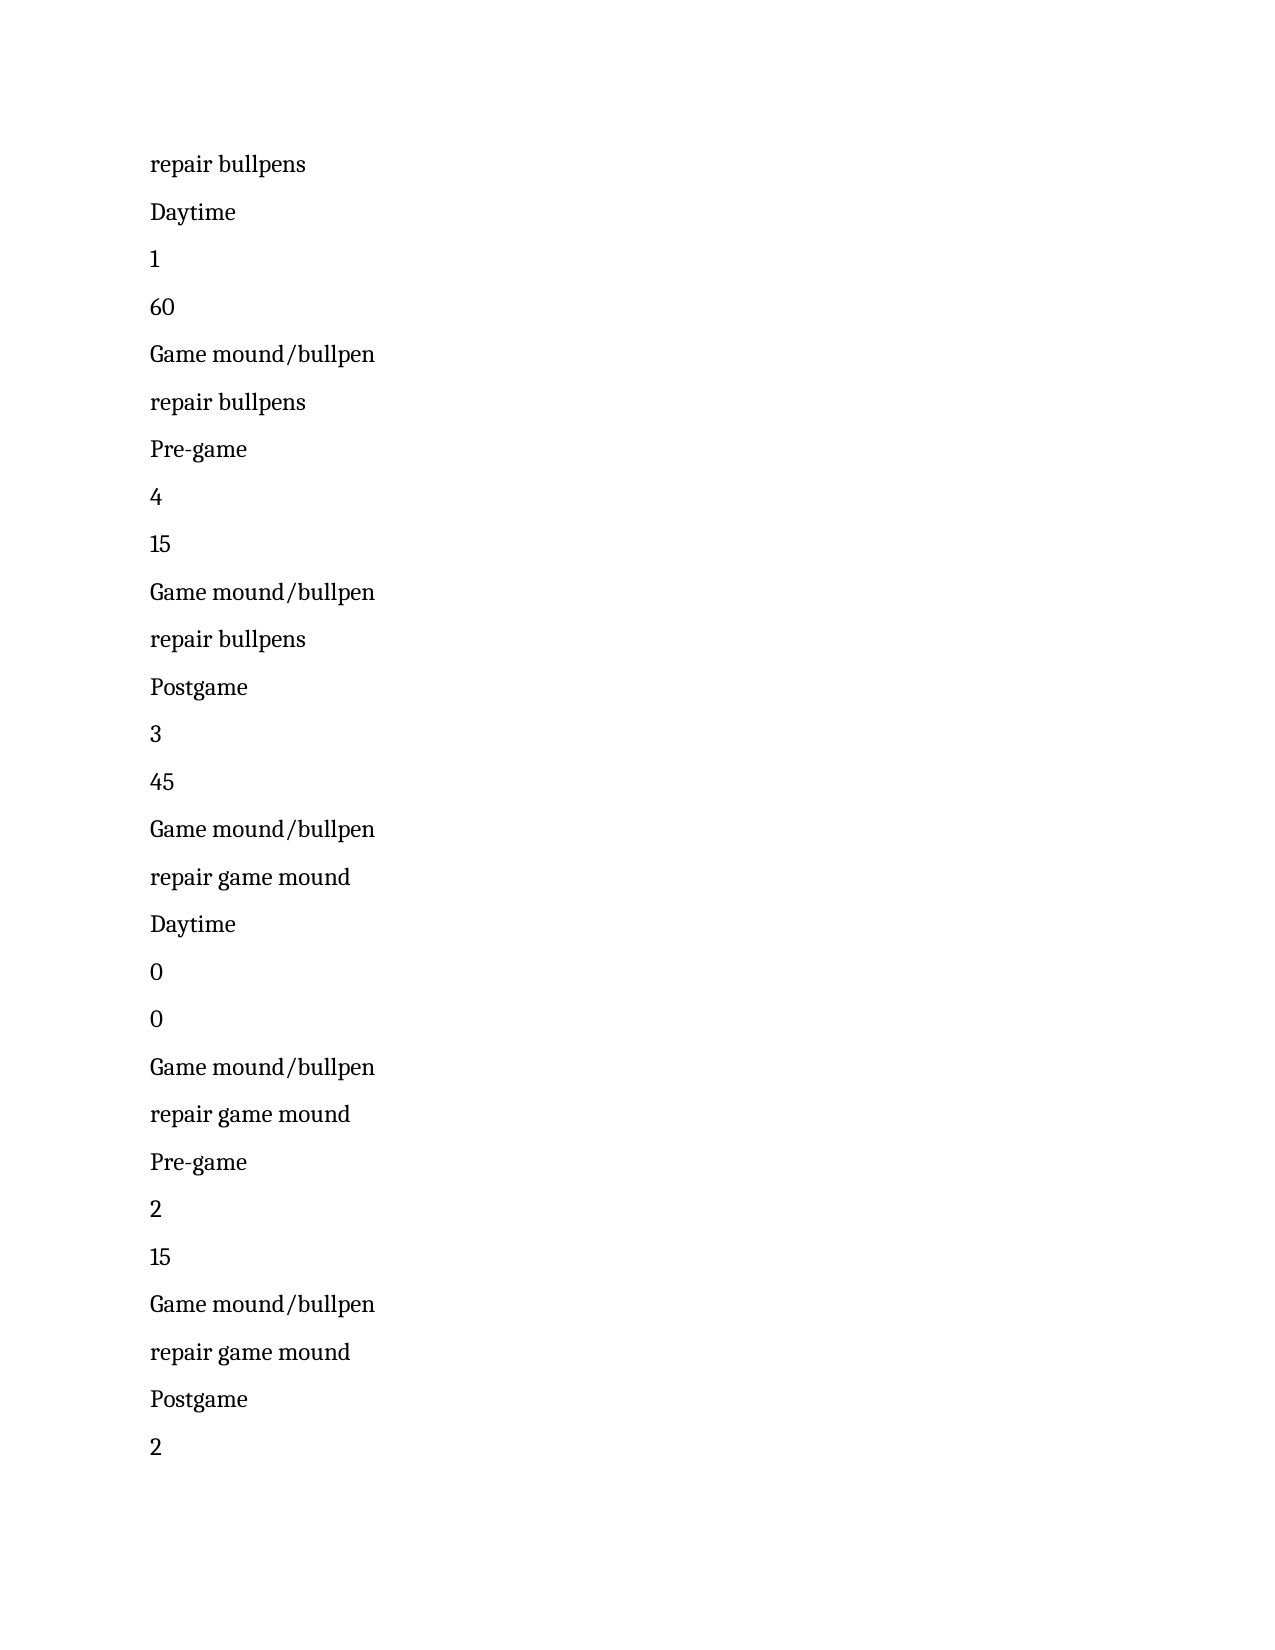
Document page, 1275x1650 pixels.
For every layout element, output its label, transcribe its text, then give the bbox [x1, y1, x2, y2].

text 0 [150, 1005, 1125, 1034]
text Game mound/bullpen [150, 815, 1125, 844]
text Game mound/bullpen [150, 340, 1125, 369]
text 15 [150, 1242, 1125, 1271]
text Postgame [150, 1385, 1125, 1414]
text Daytime [150, 910, 1125, 939]
text repair game mound [150, 1100, 1125, 1129]
text repair bullpens [150, 625, 1125, 654]
text 3 [150, 720, 1125, 749]
text Pre-game [150, 435, 1125, 464]
text 4 [150, 482, 1125, 511]
text Postgame [150, 672, 1125, 701]
text 45 [150, 767, 1125, 796]
text Game mound/bullpen [150, 577, 1125, 606]
text Game mound/bullpen [150, 1290, 1125, 1319]
text 2 [150, 1195, 1125, 1224]
text 1 [150, 245, 1125, 274]
text repair bullpens [150, 150, 1125, 179]
text 60 [150, 292, 1125, 321]
text repair game mound [150, 1337, 1125, 1366]
text repair bullpens [150, 387, 1125, 416]
text repair game mound [150, 862, 1125, 891]
text Pre-game [150, 1147, 1125, 1176]
text 2 [150, 1432, 1125, 1461]
text 15 [150, 530, 1125, 559]
text Game mound/bullpen [150, 1052, 1125, 1081]
text 0 [150, 957, 1125, 986]
text Daytime [150, 197, 1125, 226]
